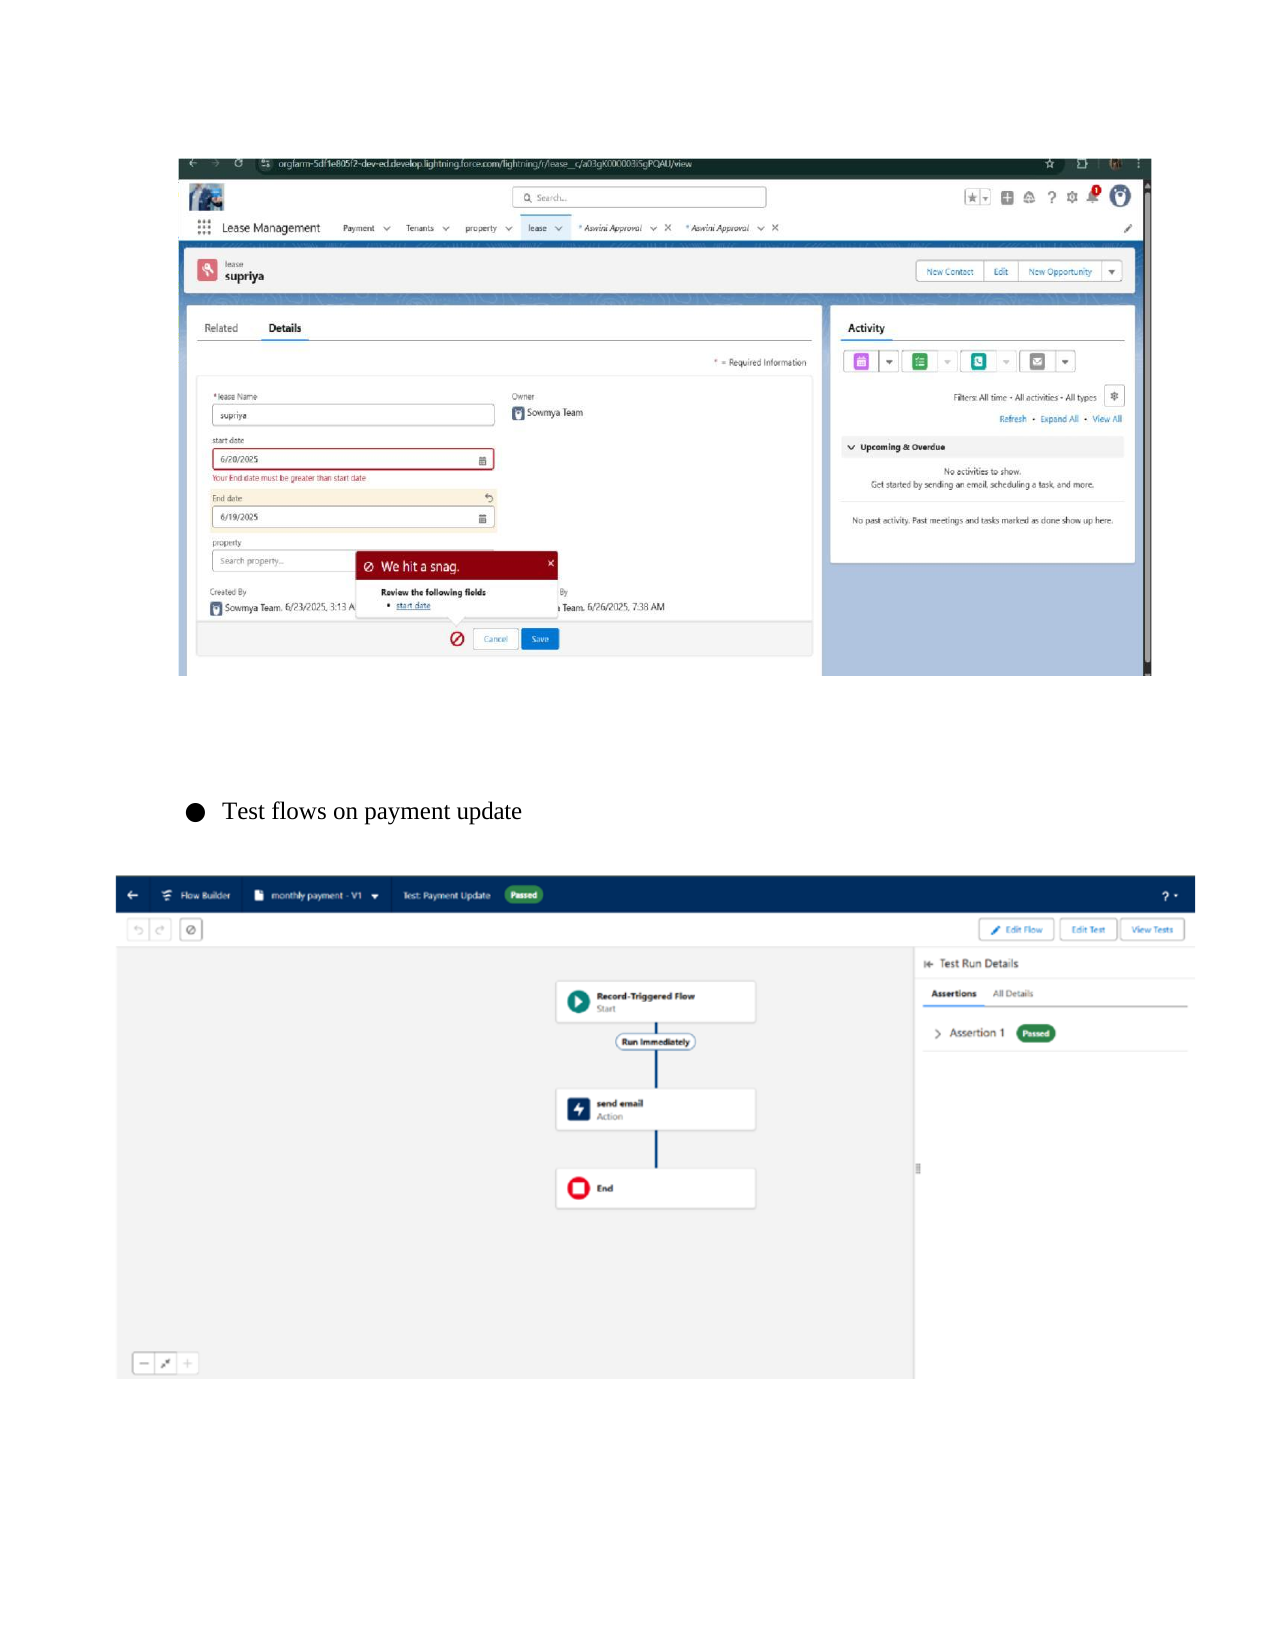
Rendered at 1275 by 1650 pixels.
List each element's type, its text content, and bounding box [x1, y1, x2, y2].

picture [178, 158, 1152, 676]
list Test flows on payment update [184, 793, 1237, 827]
picture [115, 875, 1196, 1379]
